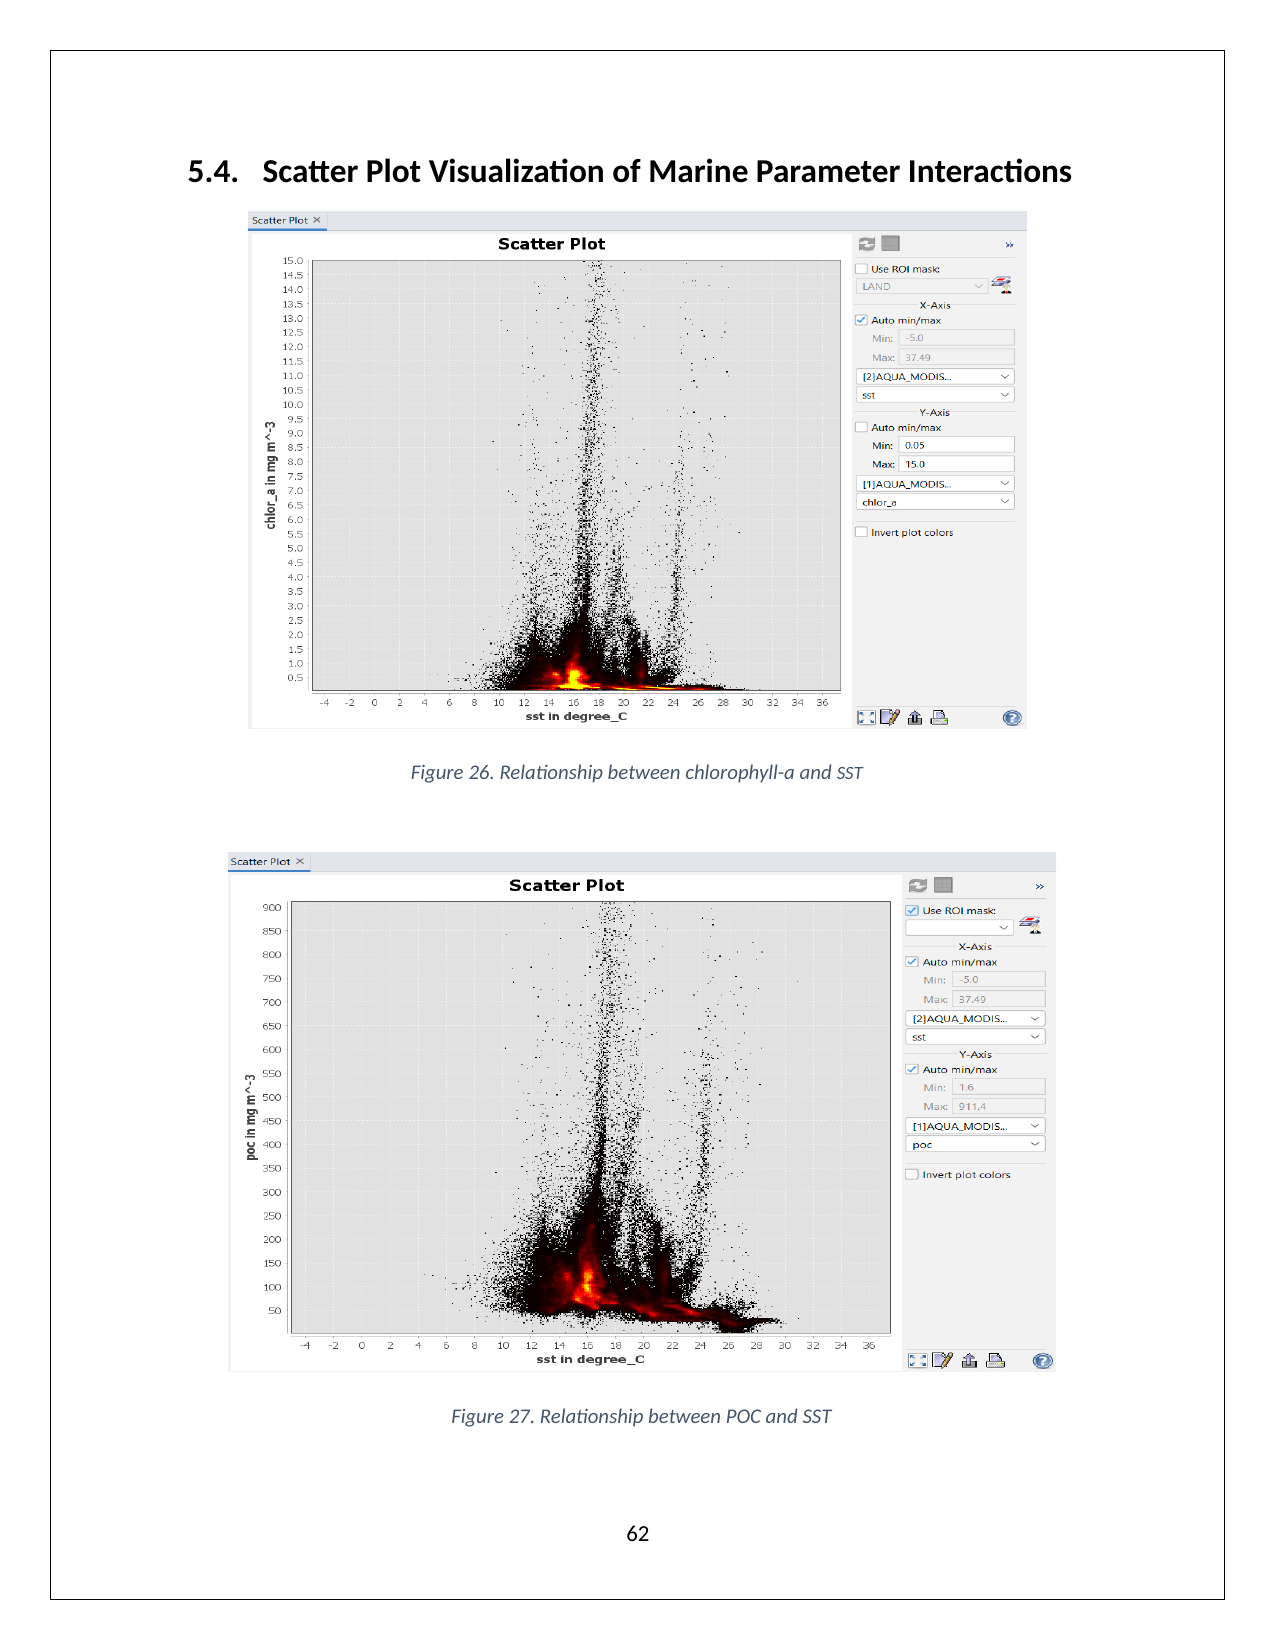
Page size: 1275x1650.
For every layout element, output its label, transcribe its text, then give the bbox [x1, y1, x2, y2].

subtitle Scatter Plot Visualization of Marine Parameter Interactions [187, 150, 1125, 191]
picture [248, 211, 1027, 729]
text Figure 26. Relationship between chlorophyll-a and SST [150, 759, 1125, 785]
picture [228, 852, 1057, 1372]
